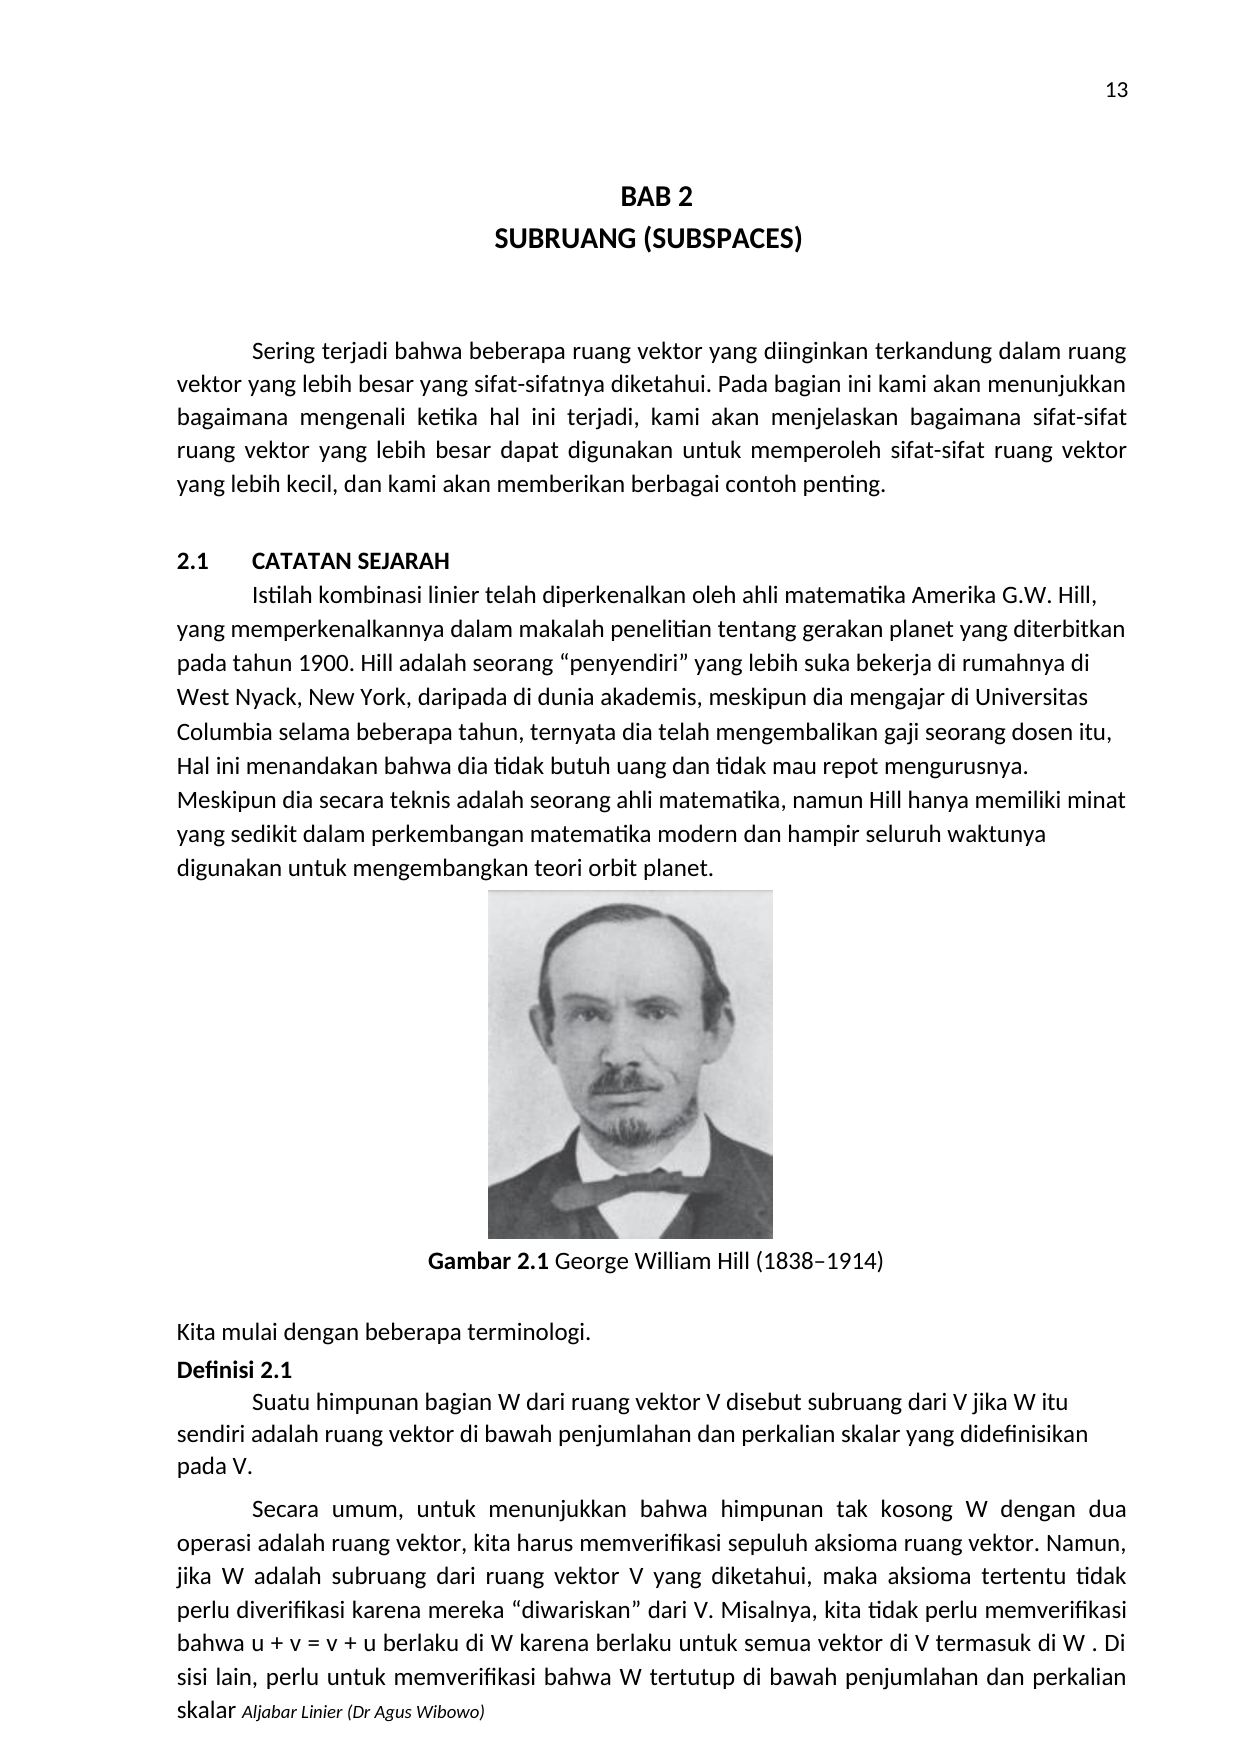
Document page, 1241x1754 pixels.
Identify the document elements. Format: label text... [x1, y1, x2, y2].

text SUBRUANG (SUBSPACES) [150, 224, 803, 255]
text BAB 2 [150, 182, 693, 212]
text Secara umum, untuk menunjukkan bahwa himpunan tak kosong W dengan dua operasi adalah ruang vektor, kita harus memverifikasi sepuluh aksioma ruang vektor. Namun, jika W adalah subruang dari ruang vektor V yang diketahui, maka aksioma tertentu tidak perlu diverifikasi karena mereka “diwariskan” dari V. Misalnya, kita tidak perlu memverifikasi bahwa u + v = v + u berlaku di W karena berlaku untuk semua vektor di V termasuk di W . Di sisi lain, perlu untuk memverifikasi bahwa W tertutup di bawah penjumlahan dan perkalian skalar Aljabar Linier (Dr Agus Wibowo) [177, 1493, 1128, 1725]
text 13 [150, 79, 1128, 102]
text Gambar 2.1 George William Hill (1838–1914) [150, 1249, 884, 1274]
text 2.1 CATATAN SEJARAH Istilah kombinasi linier telah diperkenalkan oleh ahli matematika Amerika G.W. Hill, yang memperkenalkannya dalam makalah penelitian tentang gerakan planet yang diterbitkan pada tahun 1900. Hill adalah seorang “penyendiri” yang lebih suka bekerja di rumahnya di West Nyack, New York, daripada di dunia akademis, meskipun dia mengajar di Universitas Columbia selama beberapa tahun, ternyata dia telah mengembalikan gaji seorang dosen itu, Hal ini menandakan bahwa dia tidak butuh uang dan tidak mau repot mengurusnya. Meskipun dia secara teknis adalah seorang ahli matematika, namun Hill hanya memiliki minat yang sedikit dalam perkembangan matematika modern dan hampir seluruh waktunya digunakan untuk mengembangkan teori orbit planet. [177, 545, 1131, 883]
text Definisi 2.1 Suatu himpunan bagian W dari ruang vektor V disebut subruang dari V jika W itu sendiri adalah ruang vektor di bawah penjumlahan dan perkalian skalar yang didefinisikan pada V. [177, 1354, 1131, 1481]
text Sering terjadi bahwa beberapa ruang vektor yang diinginkan terkandung dalam ruang vektor yang lebih besar yang sifat-sifatnya diketahui. Pada bagian ini kami akan menunjukkan bagaimana mengenali ketika hal ini terjadi, kami akan menjelaskan bagaimana sifat-sifat ruang vektor yang lebih besar dapat digunakan untuk memperoleh sifat-sifat ruang vektor yang lebih kecil, dan kami akan memberikan berbagai contoh penting. [177, 335, 1128, 498]
picture [488, 890, 773, 1239]
text Kita mulai dengan beberapa terminologi. [177, 1320, 1131, 1345]
